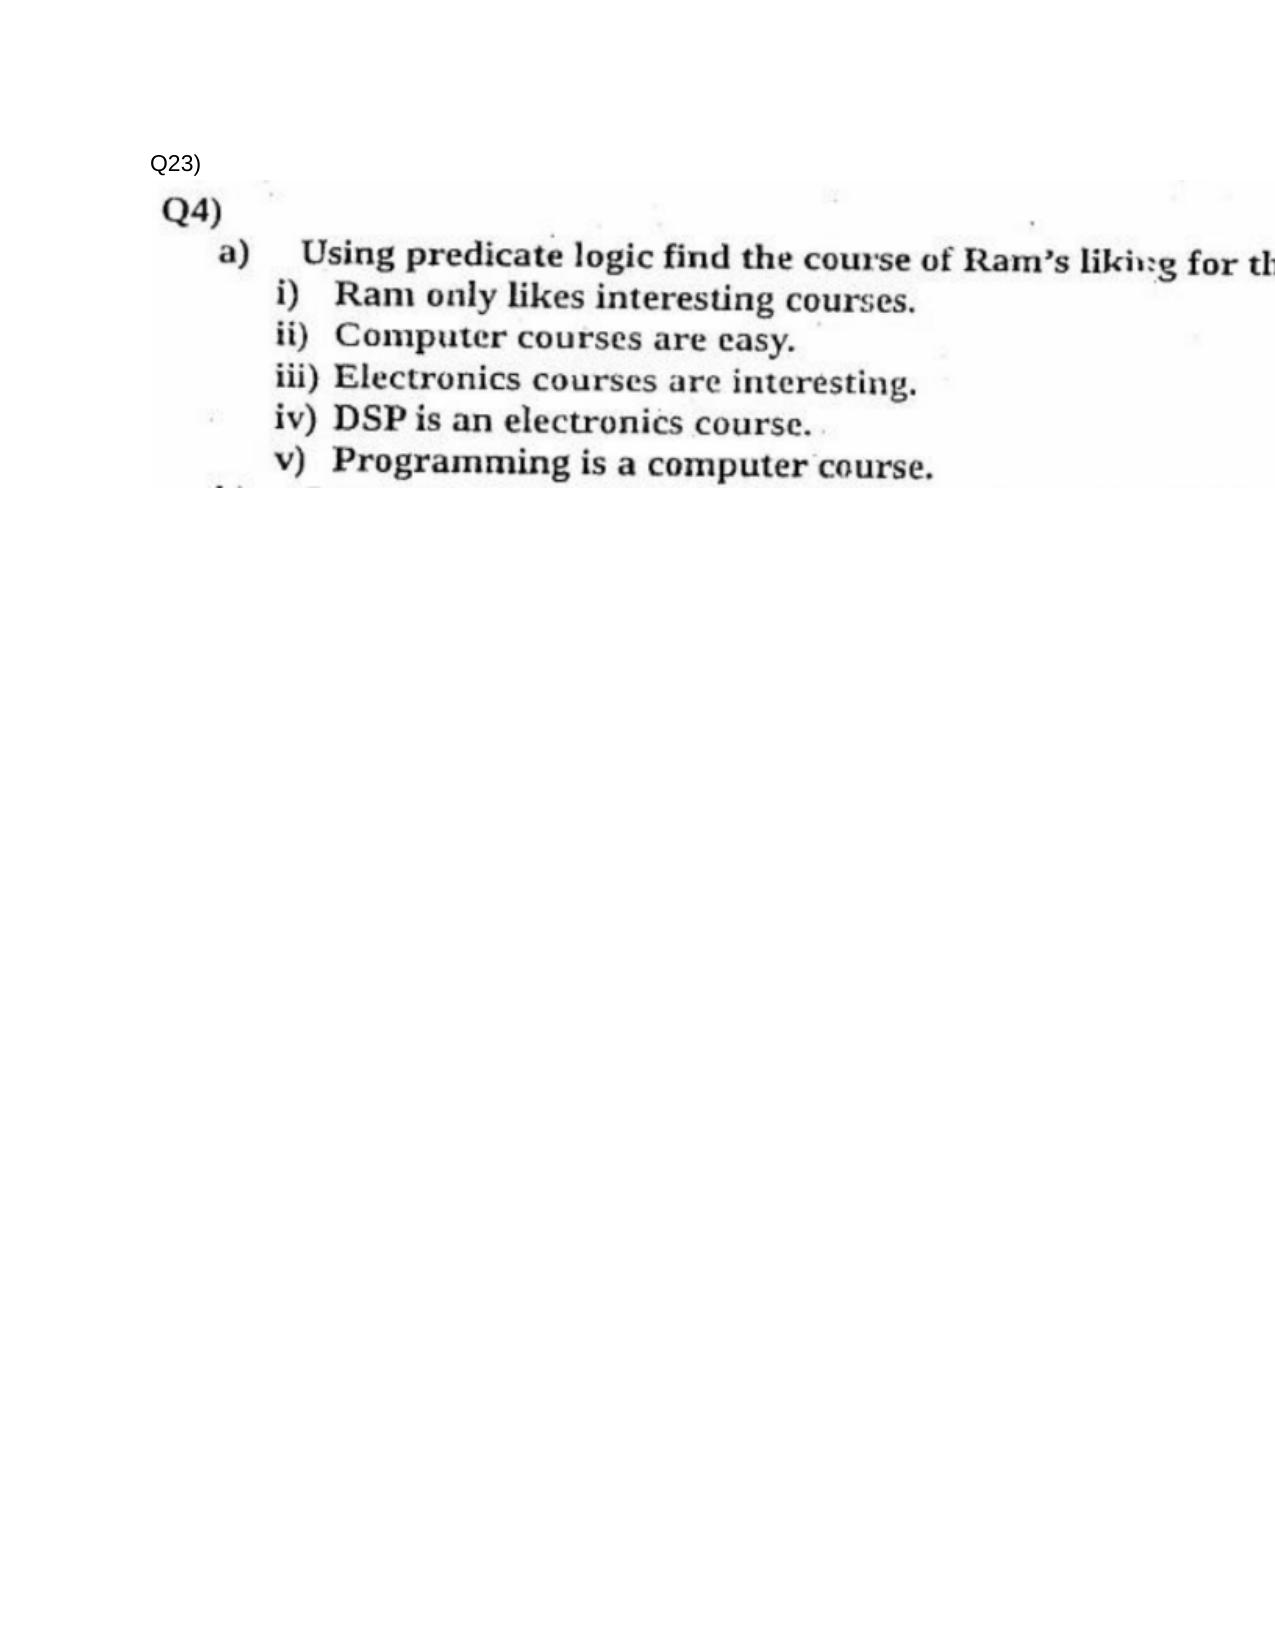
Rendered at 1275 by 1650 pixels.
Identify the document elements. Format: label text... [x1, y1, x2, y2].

picture [150, 180, 1275, 488]
text Q23) [150, 150, 1125, 176]
